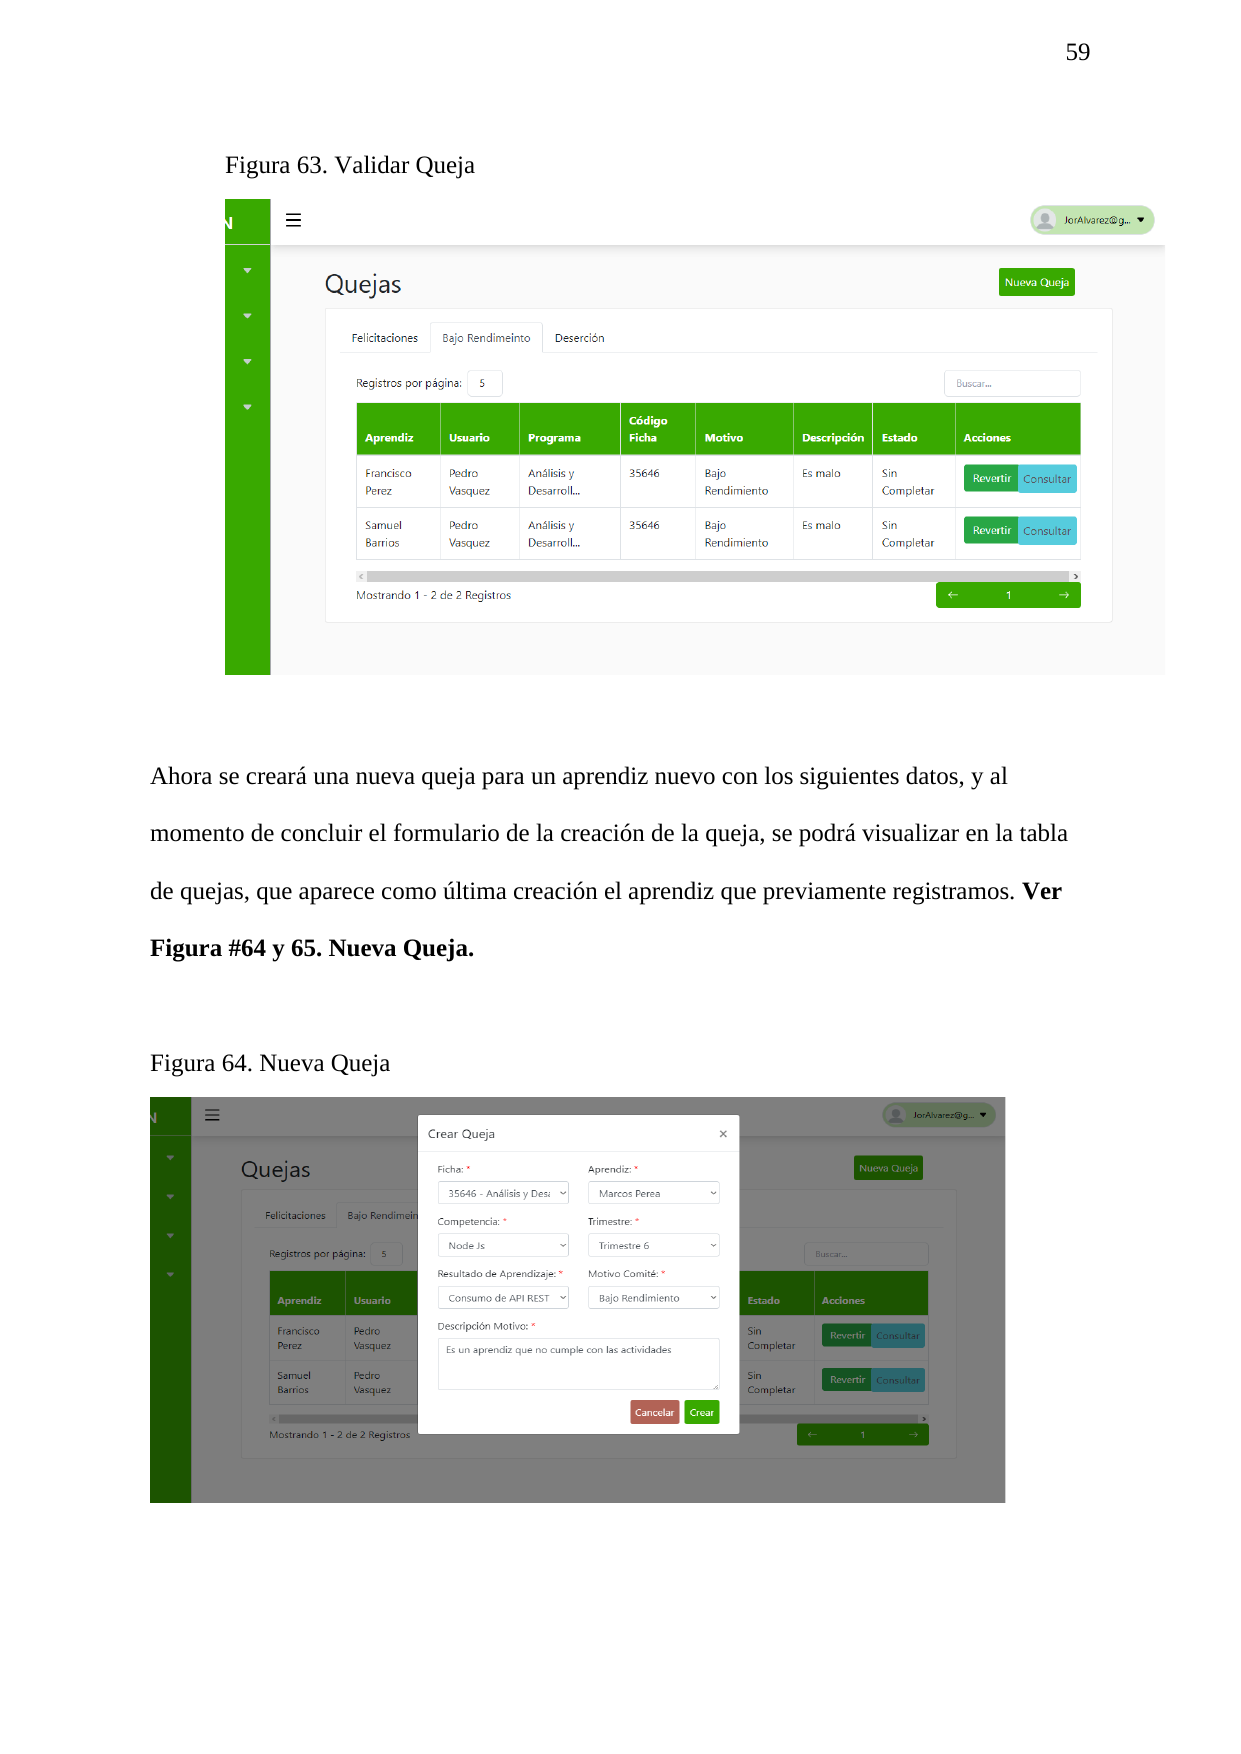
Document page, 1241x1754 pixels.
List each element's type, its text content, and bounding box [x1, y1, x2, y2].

text Figura 64. Nueva Queja [150, 1048, 1090, 1077]
picture [225, 199, 1166, 675]
text Ahora se creará una nueva queja para un aprendiz nuevo con los siguientes datos, y al momento de concluir el formulario de la creación de la queja, se podrá visualizar en la tabla de quejas, que aparece como última creación el aprendiz que previamente registramos. Ver Figura #64 y 65. Nueva Queja. [150, 761, 1090, 962]
text Figura 63. Validar Queja [150, 150, 1090, 179]
picture [150, 1097, 1006, 1503]
